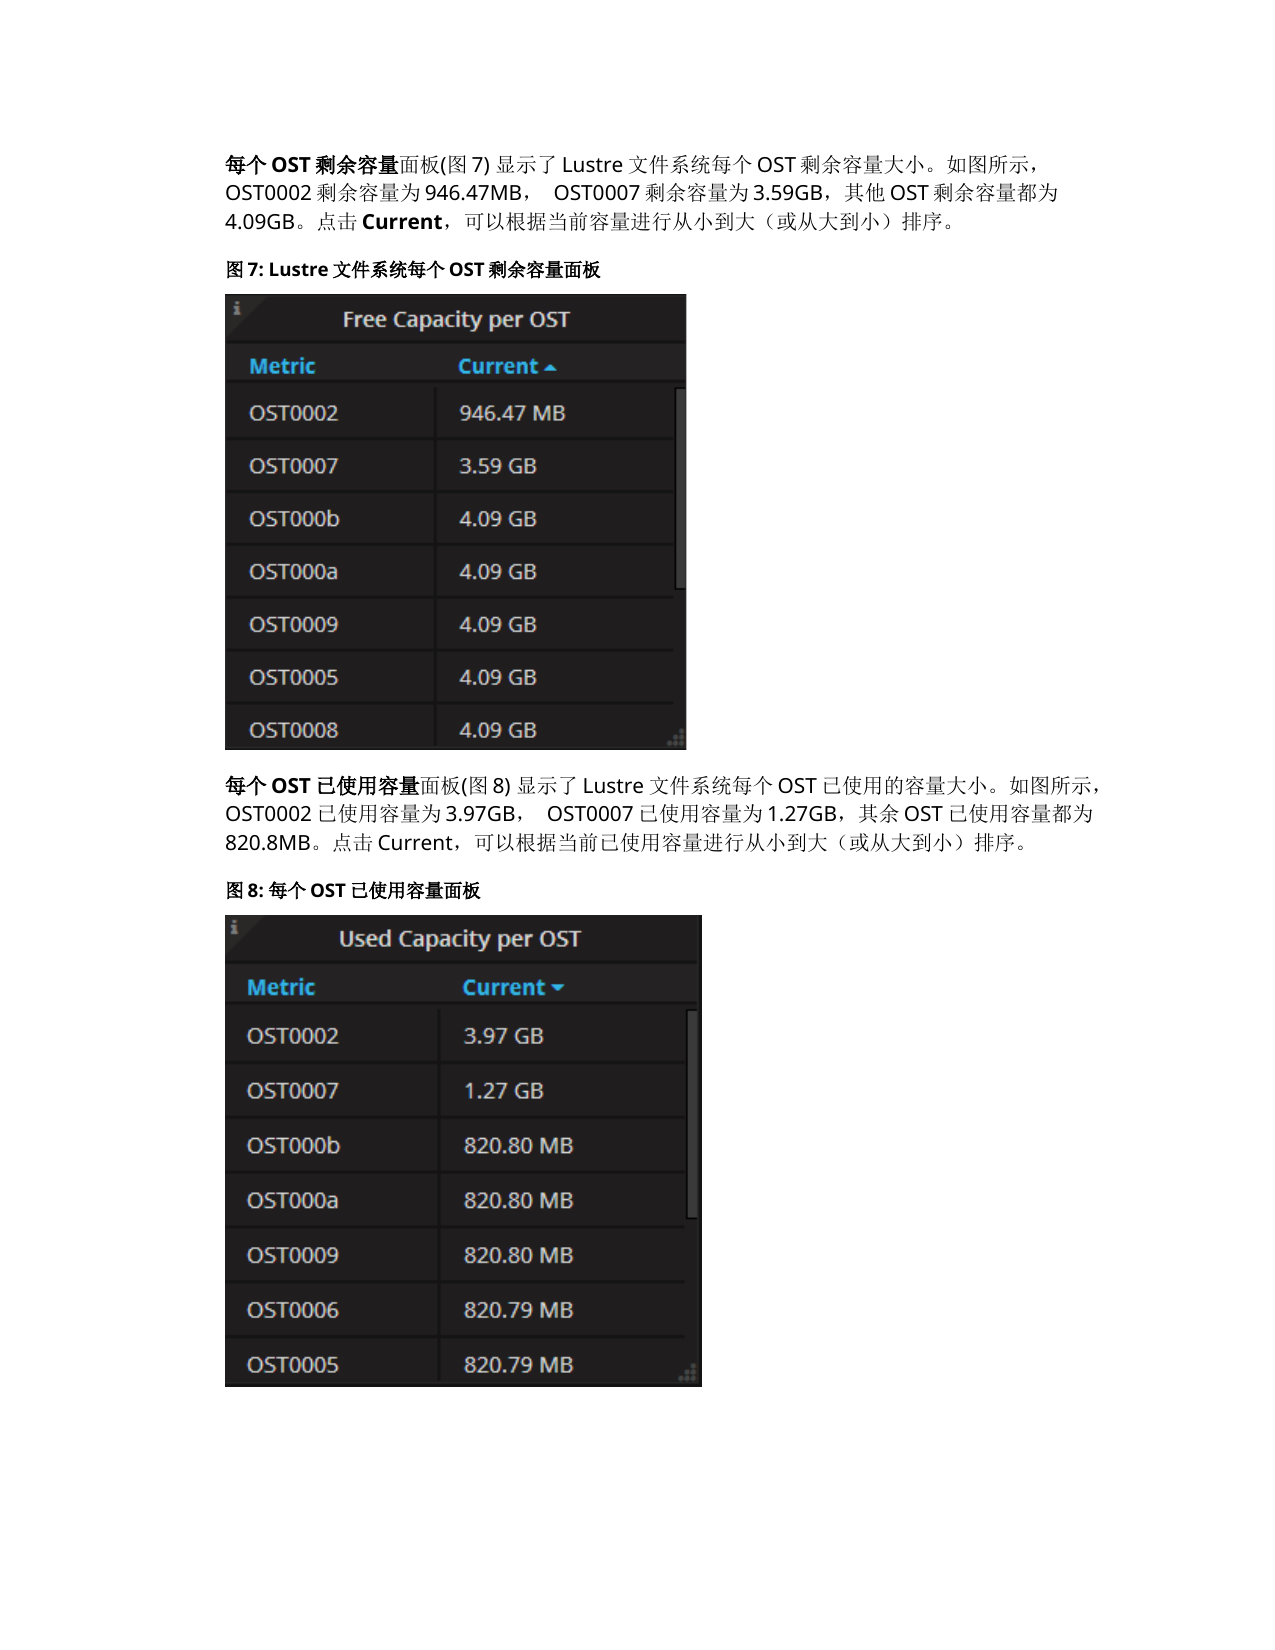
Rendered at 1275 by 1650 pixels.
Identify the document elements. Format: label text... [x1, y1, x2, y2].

text 每个OST剩余容量面板(图7) 显示了Lustre文件系统每个OST剩余容量大小。如图所示，OST0002剩余容量为946.47MB， OST0007剩余容量为3.59GB，其他OST剩余容量都为4.09GB。点击Current，可以根据当前容量进行从小到大（或从大到小）排序。 [225, 150, 1125, 235]
picture [225, 915, 702, 1387]
text 图7: Lustre文件系统每个OST剩余容量面板 [225, 256, 1125, 282]
text 每个OST已使用容量面板(图8) 显示了Lustre文件系统每个OST已使用的容量大小。如图所示，OST0002已使用容量为3.97GB， OST0007已使用容量为1.27GB，其余OST已使用容量都为820.8MB。点击Current，可以根据当前已使用容量进行从小到大（或从大到小）排序。 [225, 771, 1125, 856]
text 图8: 每个OST已使用容量面板 [225, 877, 1125, 902]
picture [225, 294, 687, 750]
